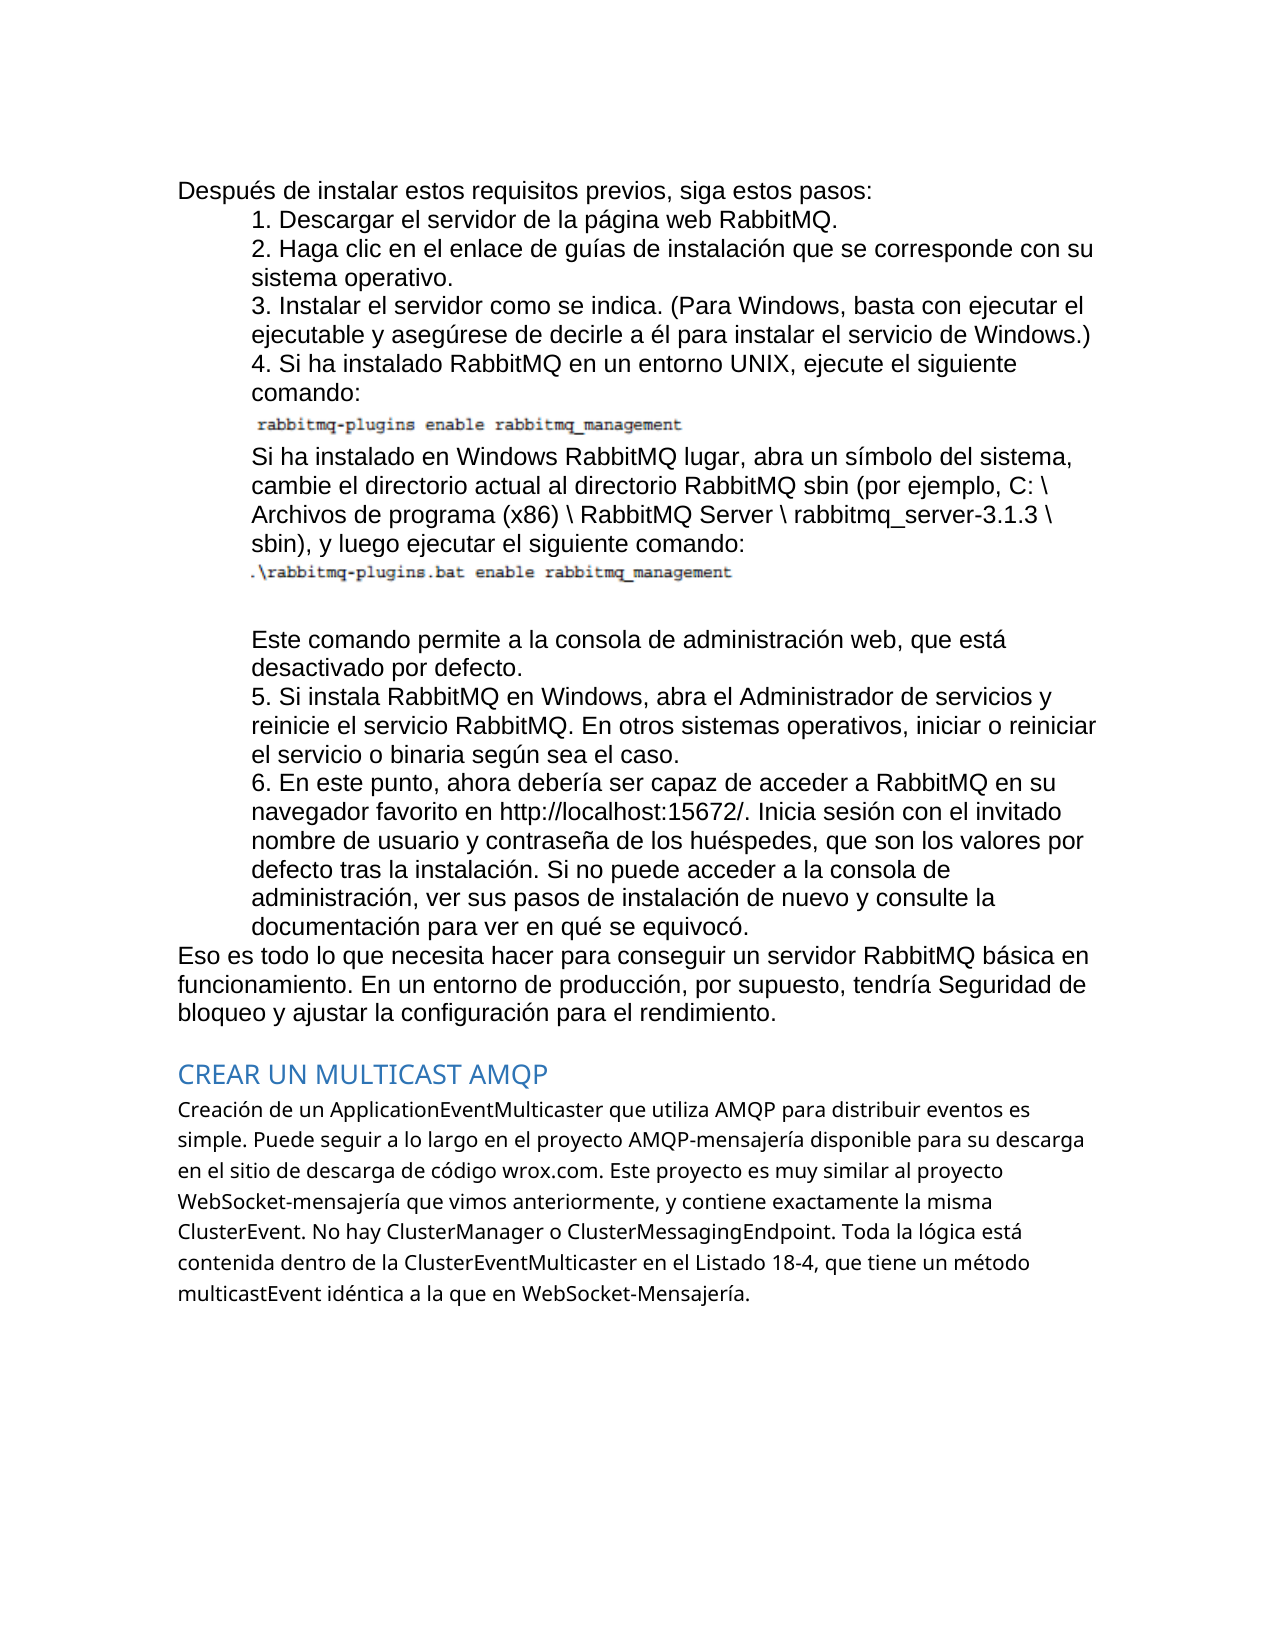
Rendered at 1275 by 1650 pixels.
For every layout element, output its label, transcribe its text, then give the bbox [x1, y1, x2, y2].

text Eso es todo lo que necesita hacer para conseguir un servidor RabbitMQ básica en funcionamiento. En un entorno de producción, por supuesto, tendría Seguridad de bloqueo y ajustar la configuración para el rendimiento. [177, 941, 1098, 1027]
text CREAR UN MULTICAST AMQP Creación de un ApplicationEventMulticaster que utiliza AMQP para distribuir eventos es simple. Puede seguir a lo largo en el proyecto AMQP-mensajería disponible para su descarga en el sitio de descarga de código wrox.com. Este proyecto es muy similar al proyecto WebSocket-mensajería que vimos anteriormente, y contiene exactamente la misma ClusterEvent. No hay ClusterManager o ClusterMessagingEndpoint. Toda la lógica está contenida dentro de la ClusterEventMulticaster en el Listado 18-4, que tiene un método multicastEvent idéntica a la que en WebSocket-Mensajería. [177, 1056, 1098, 1307]
text Si ha instalado en Windows RabbitMQ lugar, abra un símbolo del sistema, cambie el directorio actual al directorio RabbitMQ sbin (por ejemplo, C: \ Archivos de programa (x86) \ RabbitMQ Server \ rabbitmq_server-3.1.3 \ sbin), y luego ejecutar el siguiente comando: [251, 442, 1098, 557]
text Después de instalar estos requisitos previos, siga estos pasos: [177, 176, 1098, 205]
text 6. En este punto, ahora debería ser capaz de acceder a RabbitMQ en su navegador favorito en http://localhost:15672/. Inicia sesión con el invitado nombre de usuario y contraseña de los huéspedes, que son los valores por defecto tras la instalación. Si no puede acceder a la consola de administración, ver sus pasos de instalación de nuevo y consulte la documentación para ver en qué se equivocó. [251, 768, 1098, 941]
picture [251, 406, 750, 443]
text 5. Si instala RabbitMQ en Windows, abra el Administrador de servicios y reinicie el servicio RabbitMQ. En otros sistemas operativos, iniciar o reiniciar el servicio o binaria según sea el caso. [251, 682, 1098, 768]
text 1. Descargar el servidor de la página web RabbitMQ. [251, 205, 1098, 234]
text 4. Si ha instalado RabbitMQ en un entorno UNIX, ejecute el siguiente comando: [251, 349, 1098, 406]
text 3. Instalar el servidor como se indica. (Para Windows, basta con ejecutar el ejecutable y asegúrese de decirle a él para instalar el servicio de Windows.) [251, 291, 1098, 349]
text 2. Haga clic en el enlace de guías de instalación que se corresponde con su sistema operativo. [251, 234, 1098, 291]
text Este comando permite a la consola de administración web, que está desactivado por defecto. [251, 624, 1098, 682]
picture [251, 557, 778, 606]
